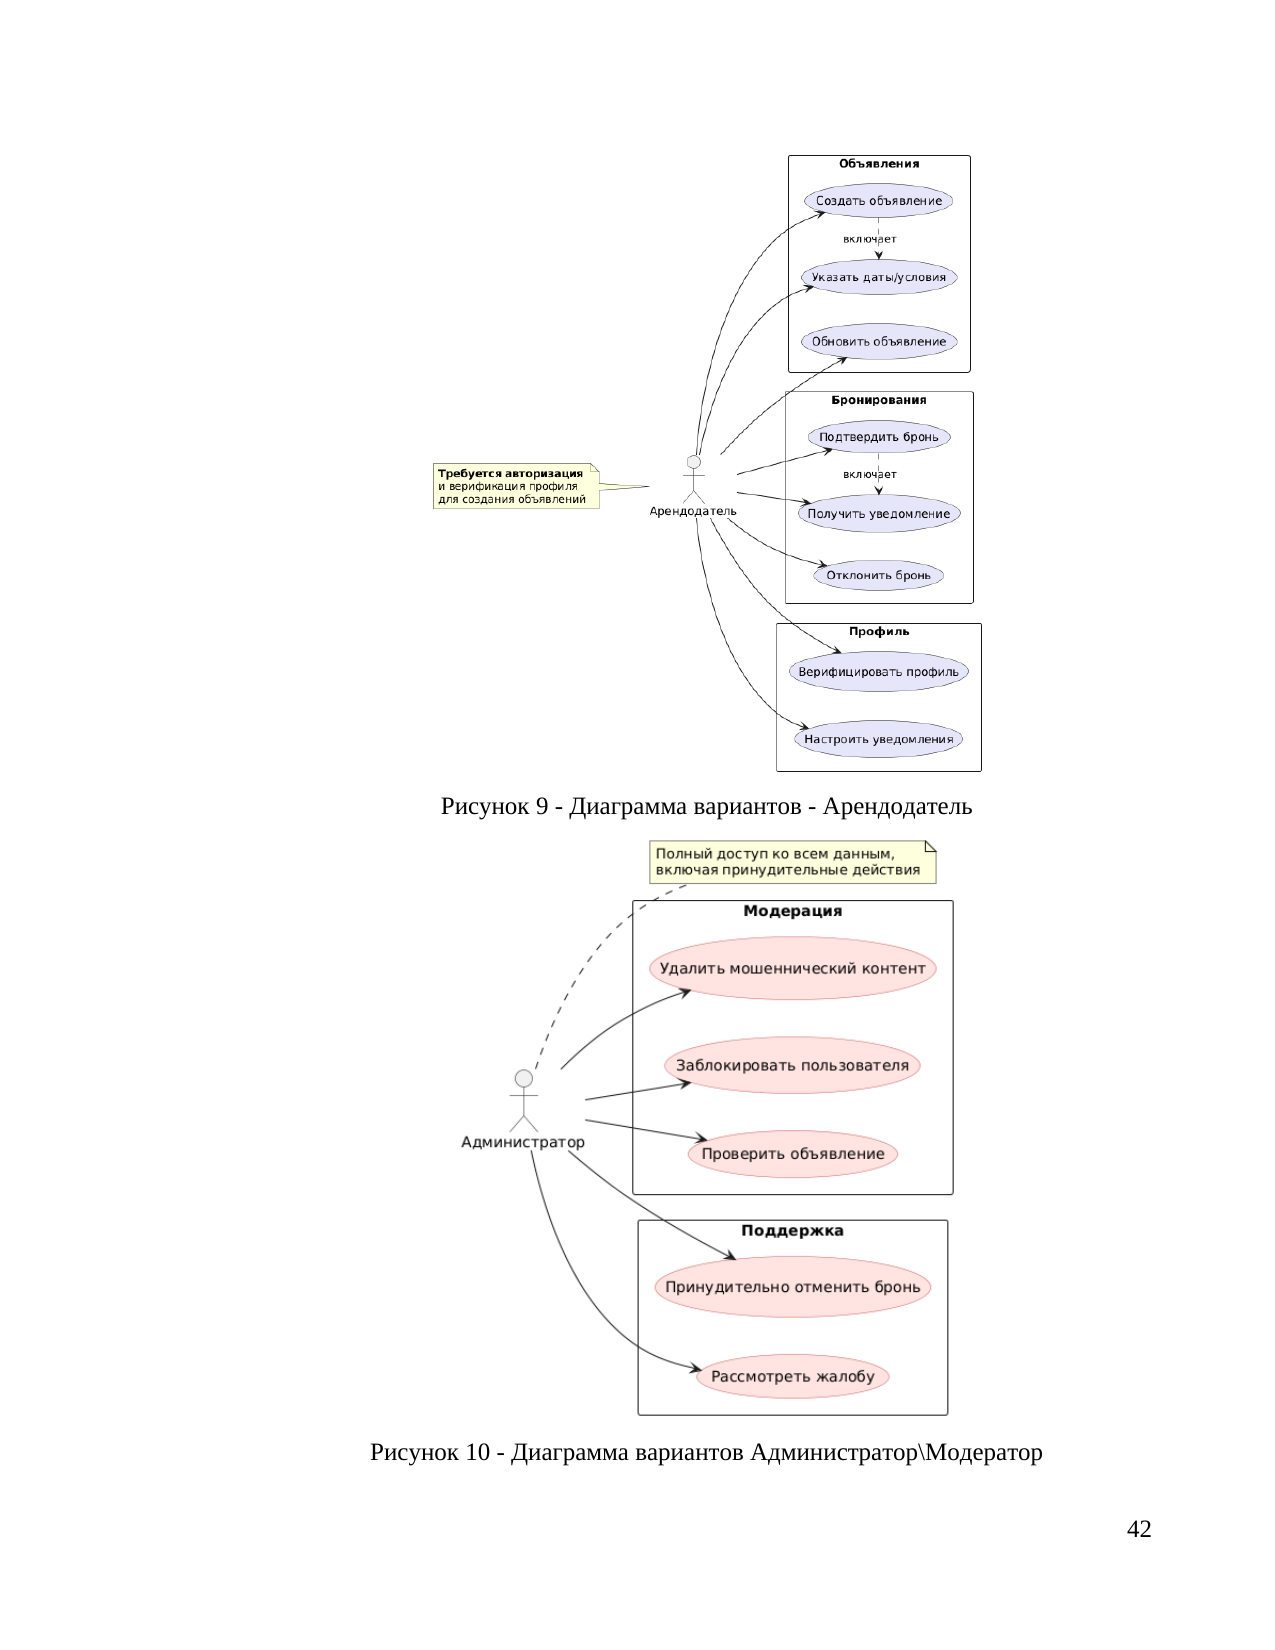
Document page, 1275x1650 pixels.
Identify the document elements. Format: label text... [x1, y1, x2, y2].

text Рисунок 9 - Диаграмма вариантов - Арендодатель [187, 791, 1152, 820]
picture [455, 834, 958, 1420]
text Рисунок 10 - Диаграмма вариантов Администратор\Модератор [187, 1437, 1152, 1465]
picture [428, 150, 985, 775]
